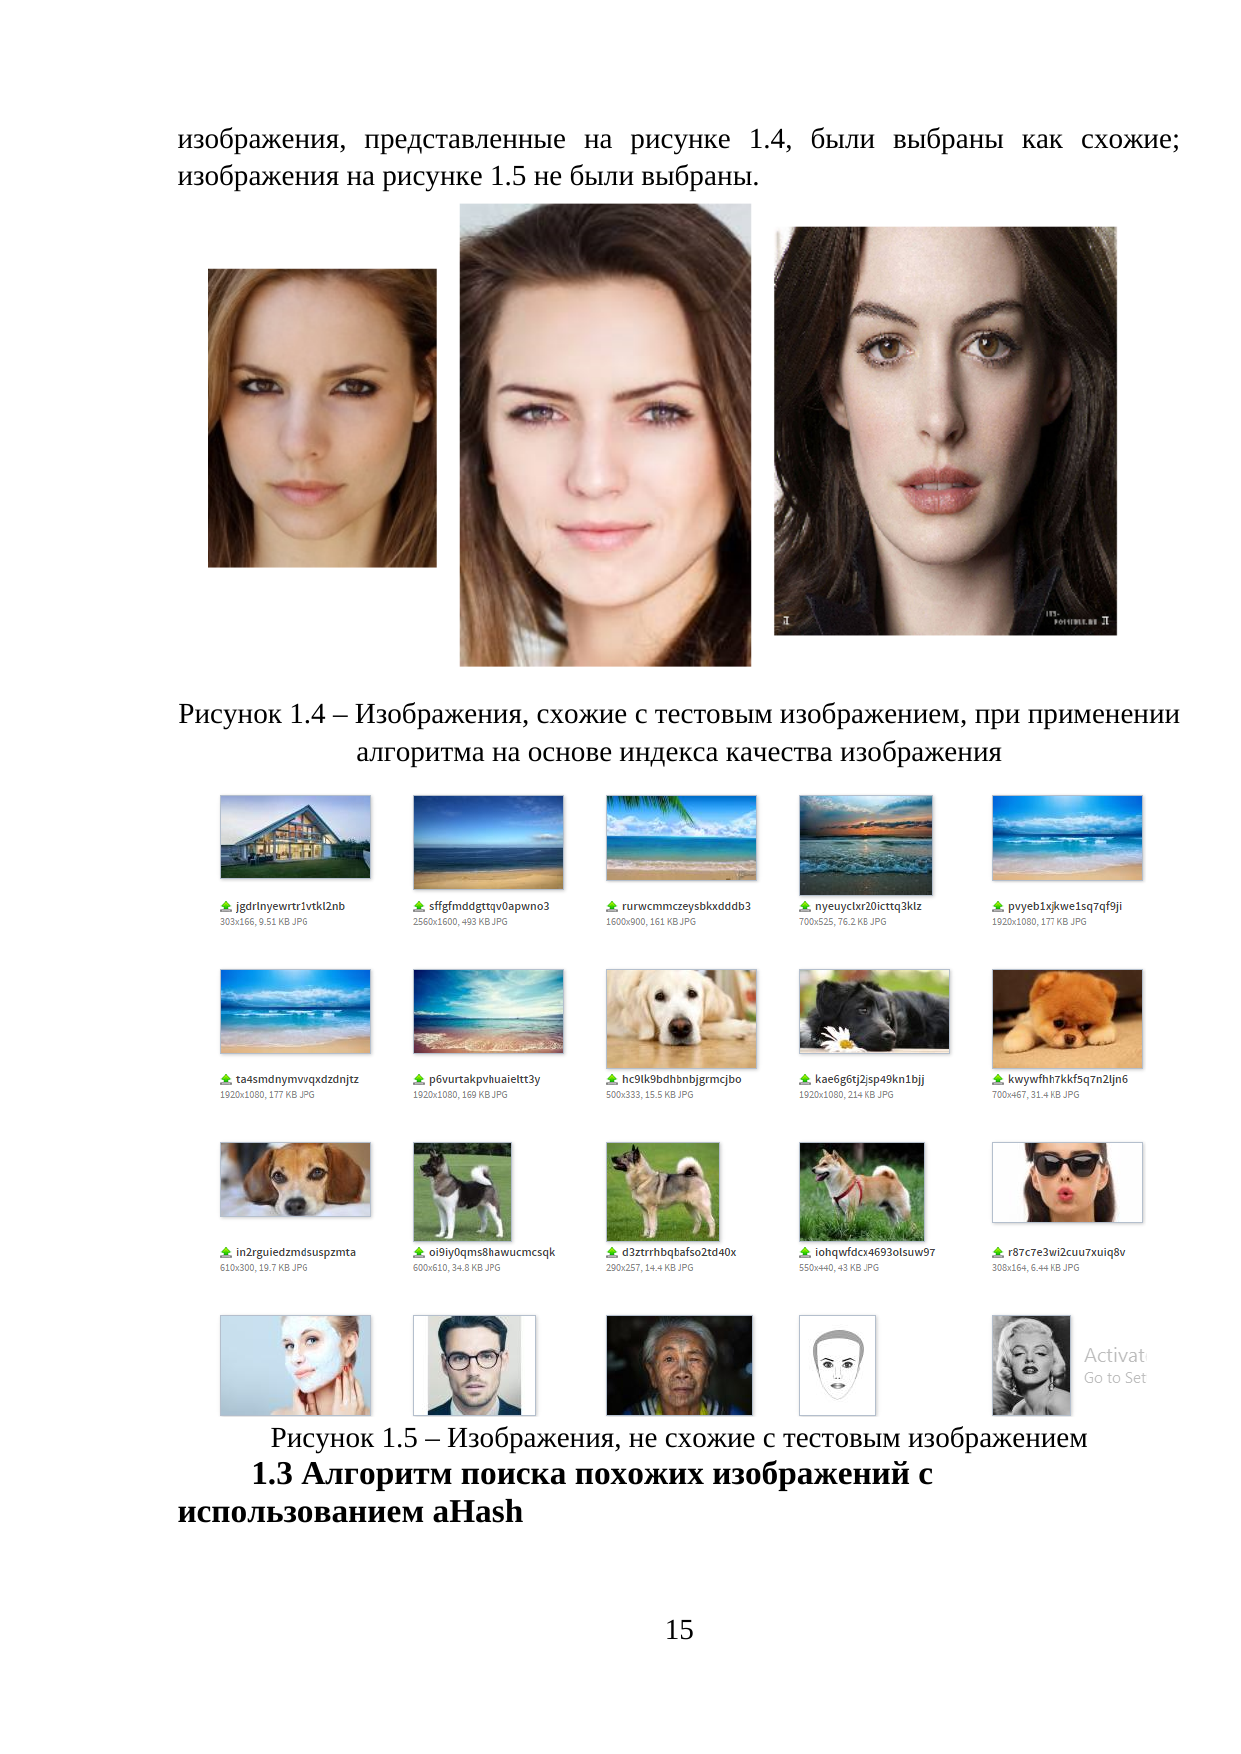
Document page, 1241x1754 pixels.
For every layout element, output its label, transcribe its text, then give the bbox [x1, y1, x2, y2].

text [177, 118, 1181, 193]
subtitle 1.3 Алгоритм поиска похожих изображений с использованием аHash [177, 1454, 1181, 1529]
picture [208, 193, 1151, 694]
text Рисунок 1.4 – Изображения, схожие с тестовым изображением, при применении алгоритма на основе индекса качества изображения [177, 693, 1181, 768]
picture [211, 793, 1147, 1417]
text Рисунок 1.5 – Изображения, не схожие с тестовым изображением [177, 1417, 1181, 1454]
